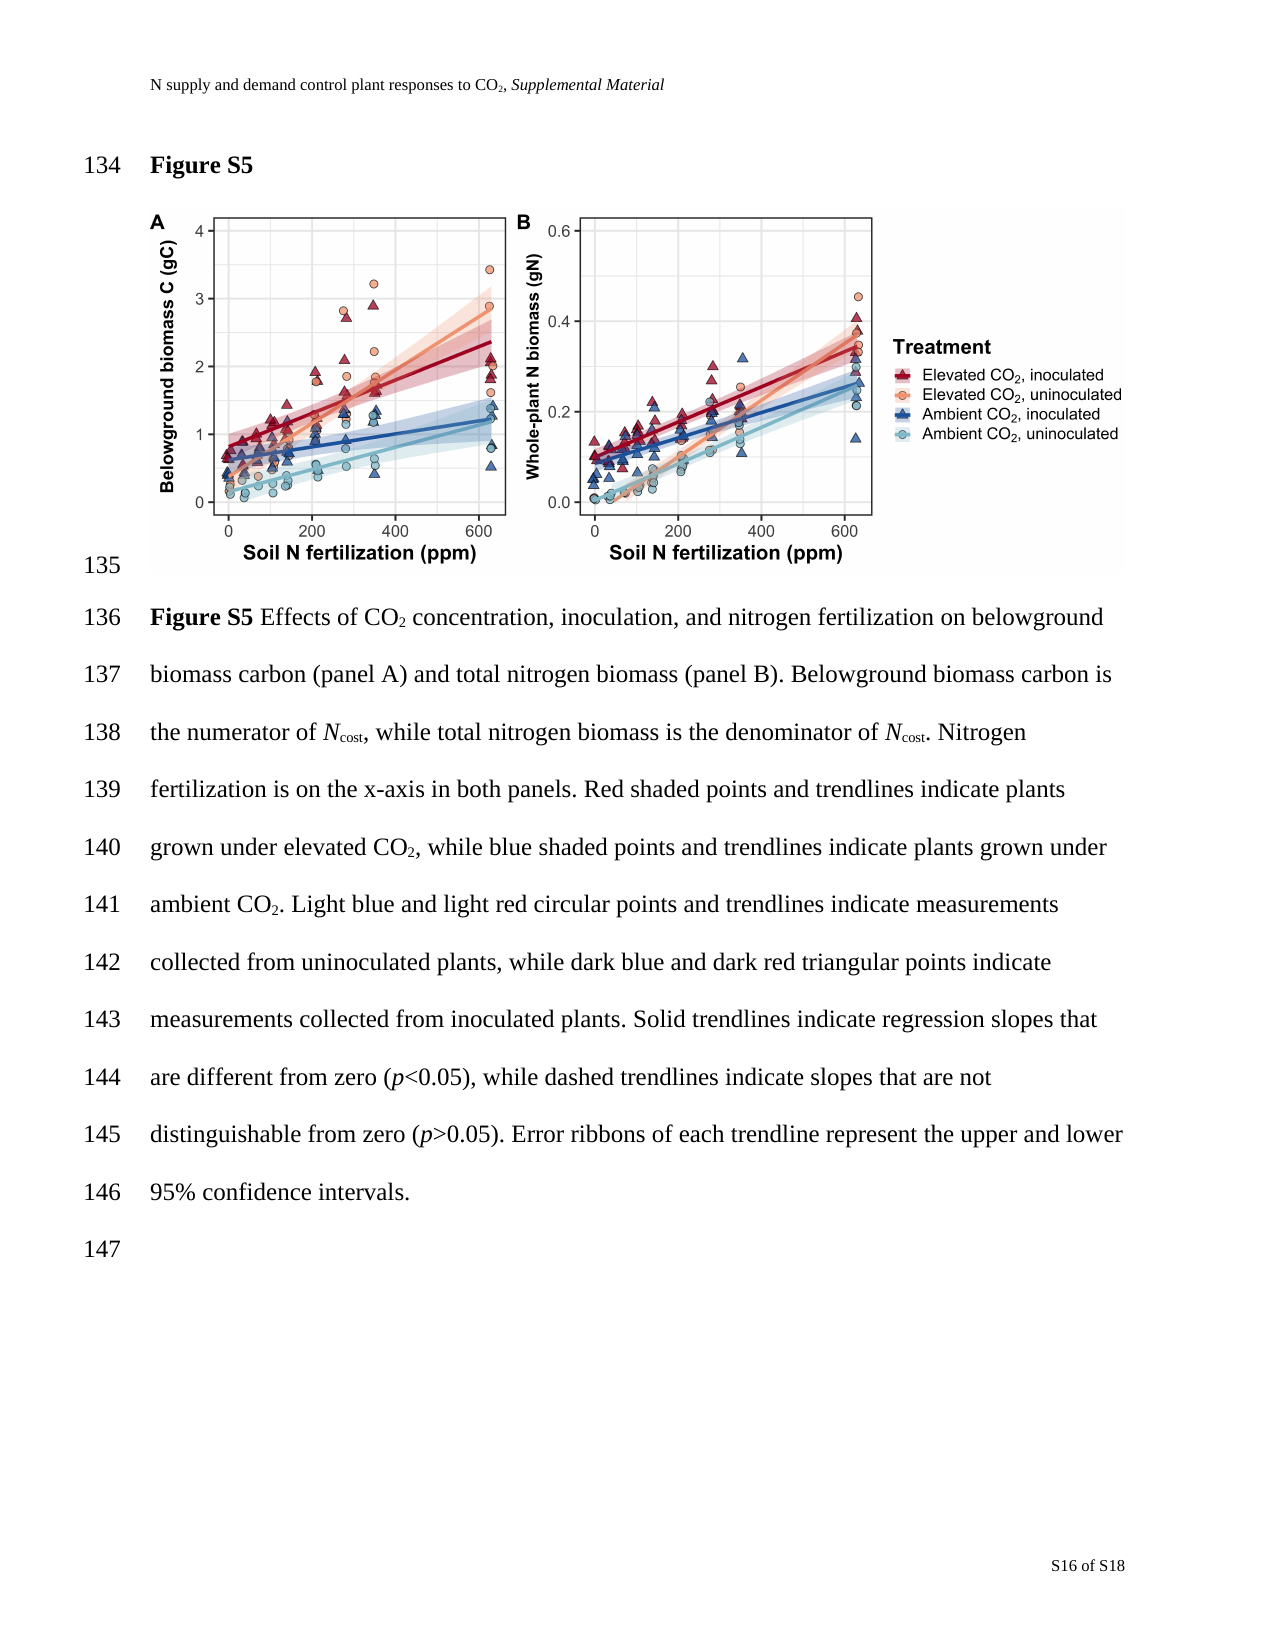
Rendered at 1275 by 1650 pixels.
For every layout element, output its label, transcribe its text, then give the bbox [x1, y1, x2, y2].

picture [150, 207, 1125, 574]
text Figure S5 [150, 150, 1125, 179]
text Figure S5 Effects of CO2 concentration, inoculation, and nitrogen fertilization on belowground biomass carbon (panel A) and total nitrogen biomass (panel B). Belowground biomass carbon is the numerator of Ncost, while total nitrogen biomass is the denominator of Ncost. Nitrogen fertilization is on the x-axis in both panels. Red shaded points and trendlines indicate plants grown under elevated CO2, while blue shaded points and trendlines indicate plants grown under ambient CO2. Light blue and light red circular points and trendlines indicate measurements collected from uninoculated plants, while dark blue and dark red triangular points indicate measurements collected from inoculated plants. Solid trendlines indicate regression slopes that are different from zero (p<0.05), while dashed trendlines indicate slopes that are not distinguishable from zero (p>0.05). Error ribbons of each trendline represent the upper and lower 95% confidence intervals. [150, 602, 1125, 1206]
